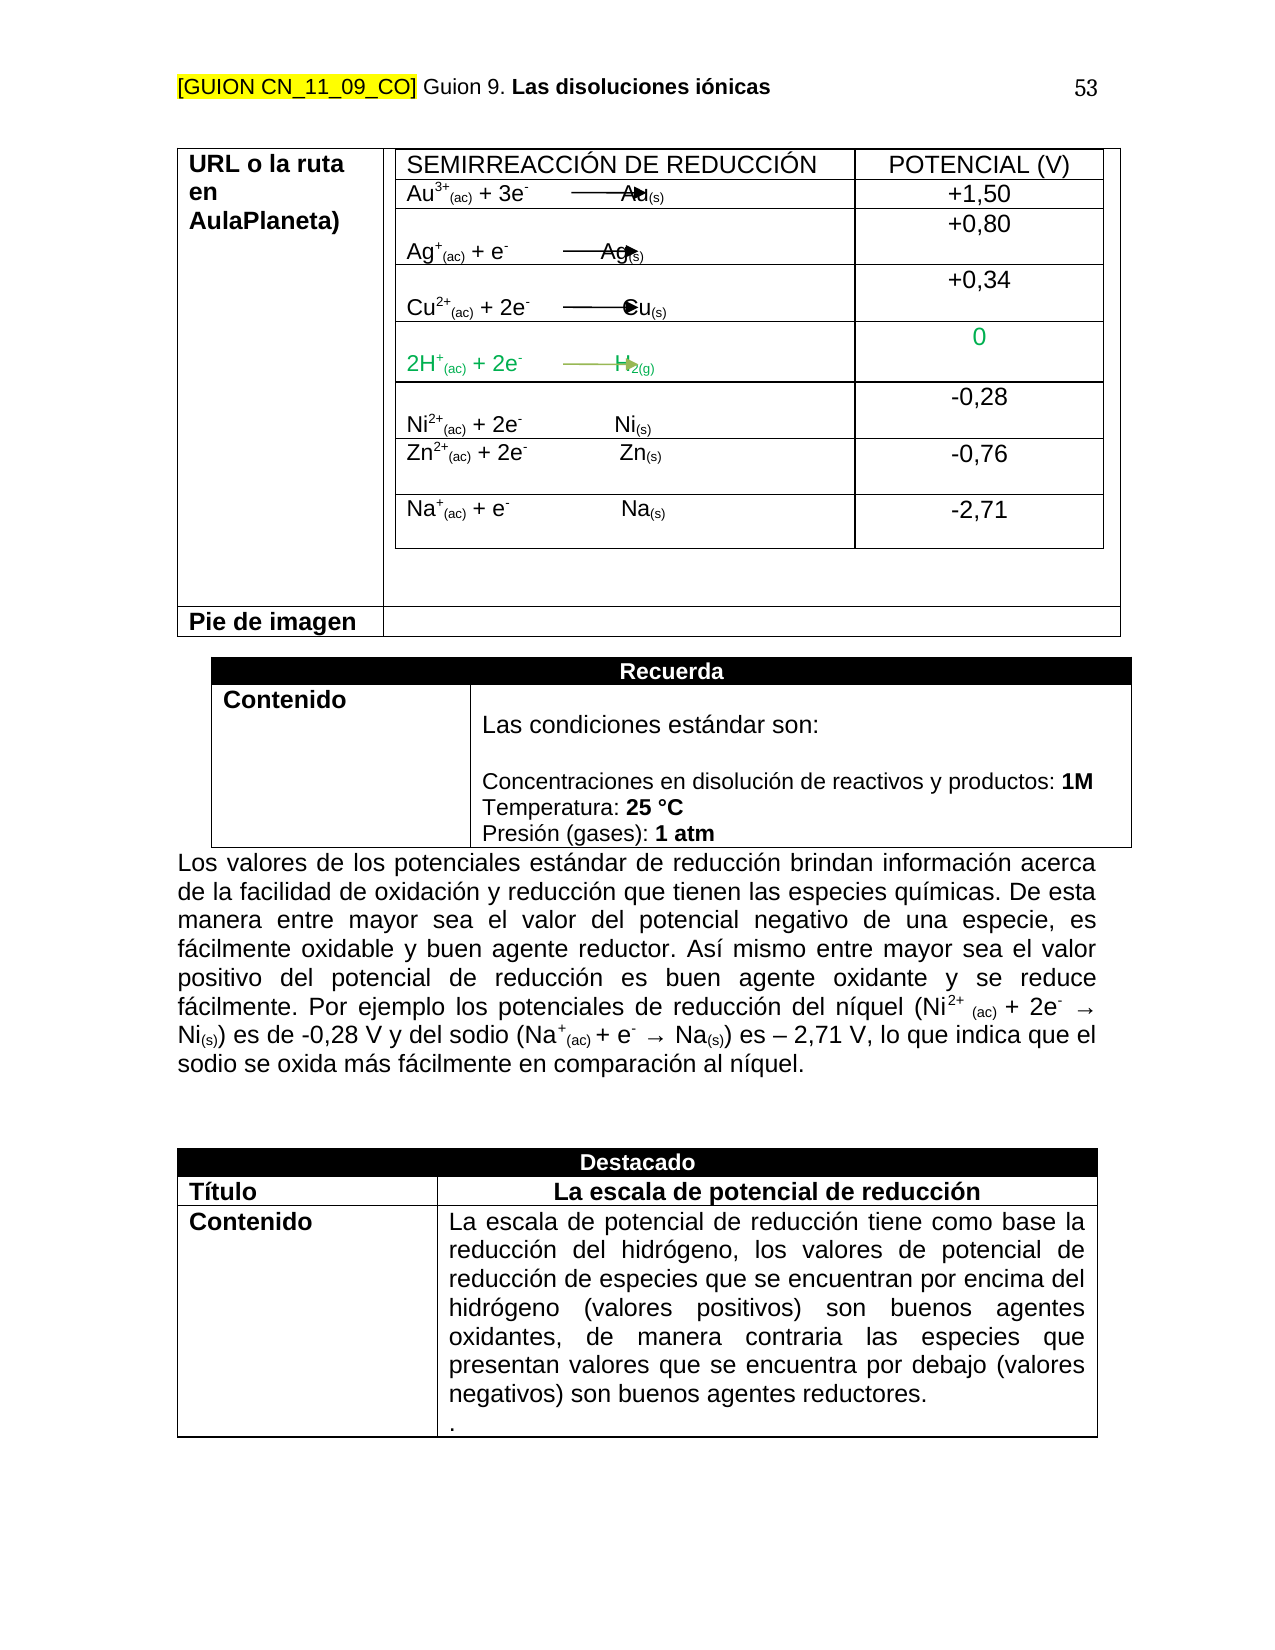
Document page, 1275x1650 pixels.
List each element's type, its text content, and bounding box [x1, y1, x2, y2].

table_cell La escala de potencial de reducción [438, 1177, 1097, 1205]
table_cell Las condiciones estándar son: Concentraciones en disolución de reactivos y productos: 1M Temperatura: 25 °C Presión (gases): 1 atm [471, 685, 1131, 847]
table_cell Contenido [212, 685, 470, 847]
table_cell Pie de imagen [178, 607, 383, 636]
table_cell [384, 149, 1120, 606]
table_cell Contenido [178, 1206, 437, 1436]
table_header Destacado [178, 1149, 1097, 1176]
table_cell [178, 149, 383, 606]
table_cell Título [178, 1177, 437, 1205]
table_header Recuerda [212, 658, 1131, 684]
table_cell [384, 607, 1120, 636]
table_cell La escala de potencial de reducción tiene como base la reducción del hidrógeno, los valores de potencial de reducción de especies que se encuentran por encima del hidrógeno (valores positivos) son buenos agentes oxidantes, de manera contraria las especies que presentan valores que se encuentra por debajo (valores negativos) son buenos agentes reductores. . [438, 1206, 1097, 1436]
text Los valores de los potenciales estándar de reducción brindan información acerca de la facilidad de oxidación y reducción que tienen las especies químicas. De esta manera entre mayor sea el valor del potencial negativo de una especie, es fácilmente oxidable y buen agente reductor. Así mismo entre mayor sea el valor positivo del potencial de reducción es buen agente oxidante y se reduce fácilmente. Por ejemplo los potenciales de reducción del níquel (Ni2+ (ac) + 2e- → Ni(s)) es de -0,28 V y del sodio (Na+(ac) + e- → Na(s)) es – 2,71 V, lo que indica que el sodio se oxida más fácilmente en comparación al níquel. [177, 662, 1098, 1078]
